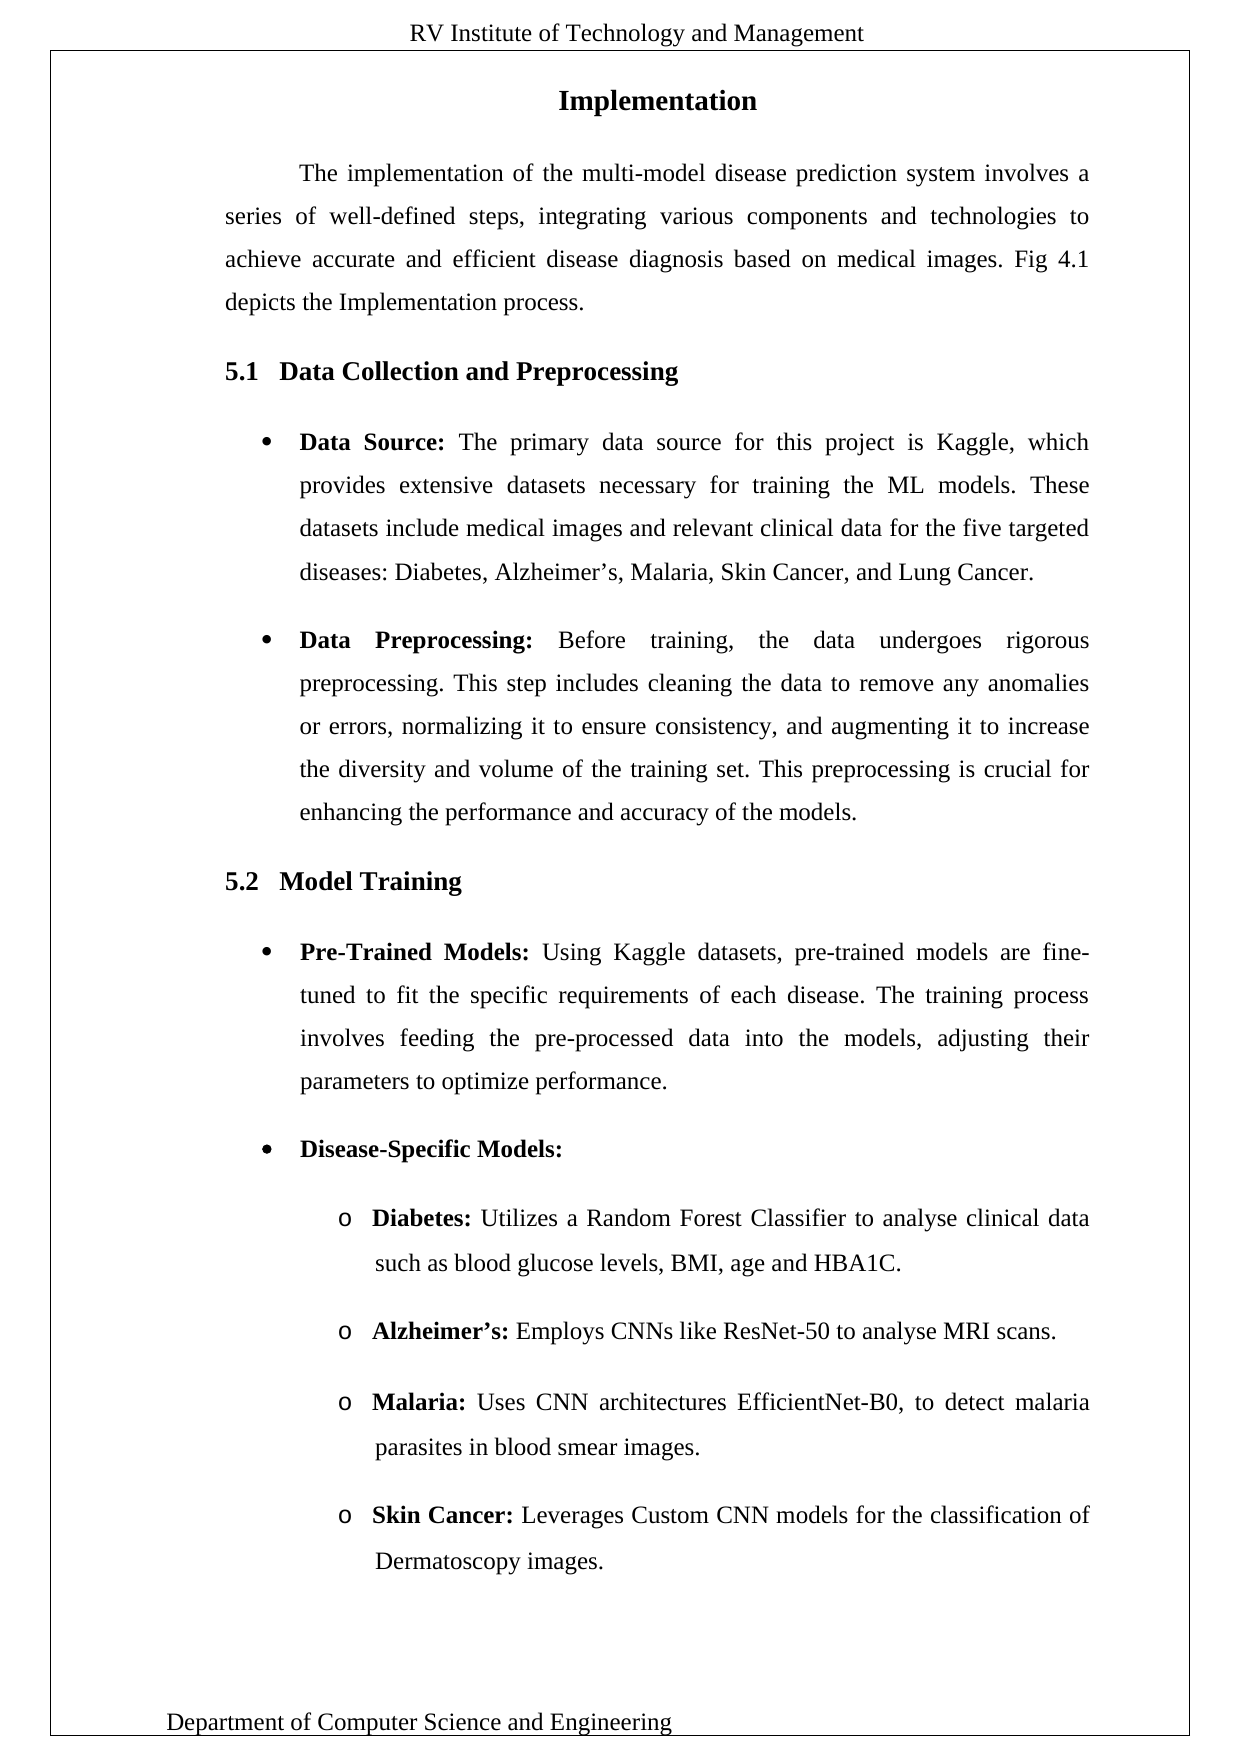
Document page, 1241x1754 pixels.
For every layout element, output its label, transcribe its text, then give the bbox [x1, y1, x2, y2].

text Implementation [225, 83, 1090, 116]
list Disease-Specific Models: [262, 1134, 1090, 1163]
list Malaria: Uses CNN architectures EfficientNet-B0, to detect malaria parasites in blood smear images. [337, 1387, 1090, 1461]
text 5.2 Model Training [225, 865, 1090, 896]
text 5.1 Data Collection and Preprocessing [225, 356, 1090, 387]
list Skin Cancer: Leverages Custom CNN models for the classification of Dermatoscopy images. [337, 1501, 1090, 1574]
list Diabetes: Utilizes a Random Forest Classifier to analyse clinical data such as blood glucose levels, BMI, age and HBA1C. [337, 1203, 1090, 1277]
list Pre-Trained Models: Using Kaggle datasets, pre-trained models are fine-tuned to fit the specific requirements of each disease. The training process involves feeding the pre-processed data into the models, adjusting their parameters to optimize performance. [262, 937, 1090, 1095]
list Alzheimer’s: Employs CNNs like ResNet-50 to analyse MRI scans. [337, 1316, 1090, 1347]
text The implementation of the multi-model disease prediction system involves a series of well-defined steps, integrating various components and technologies to achieve accurate and efficient disease diagnosis based on medical images. Fig 4.1 depicts the Implementation process. [225, 158, 1090, 316]
list Data Source: The primary data source for this project is Kaggle, which provides extensive datasets necessary for training the ML models. These datasets include medical images and relevant clinical data for the five targeted diseases: Diabetes, Alzheimer’s, Malaria, Skin Cancer, and Lung Cancer. [262, 427, 1090, 585]
list Data Preprocessing: Before training, the data undergoes rigorous preprocessing. This step includes cleaning the data to remove any anomalies or errors, normalizing it to ensure consistency, and augmenting it to increase the diversity and volume of the training set. This preprocessing is crucial for enhancing the performance and accuracy of the models. [262, 625, 1090, 826]
